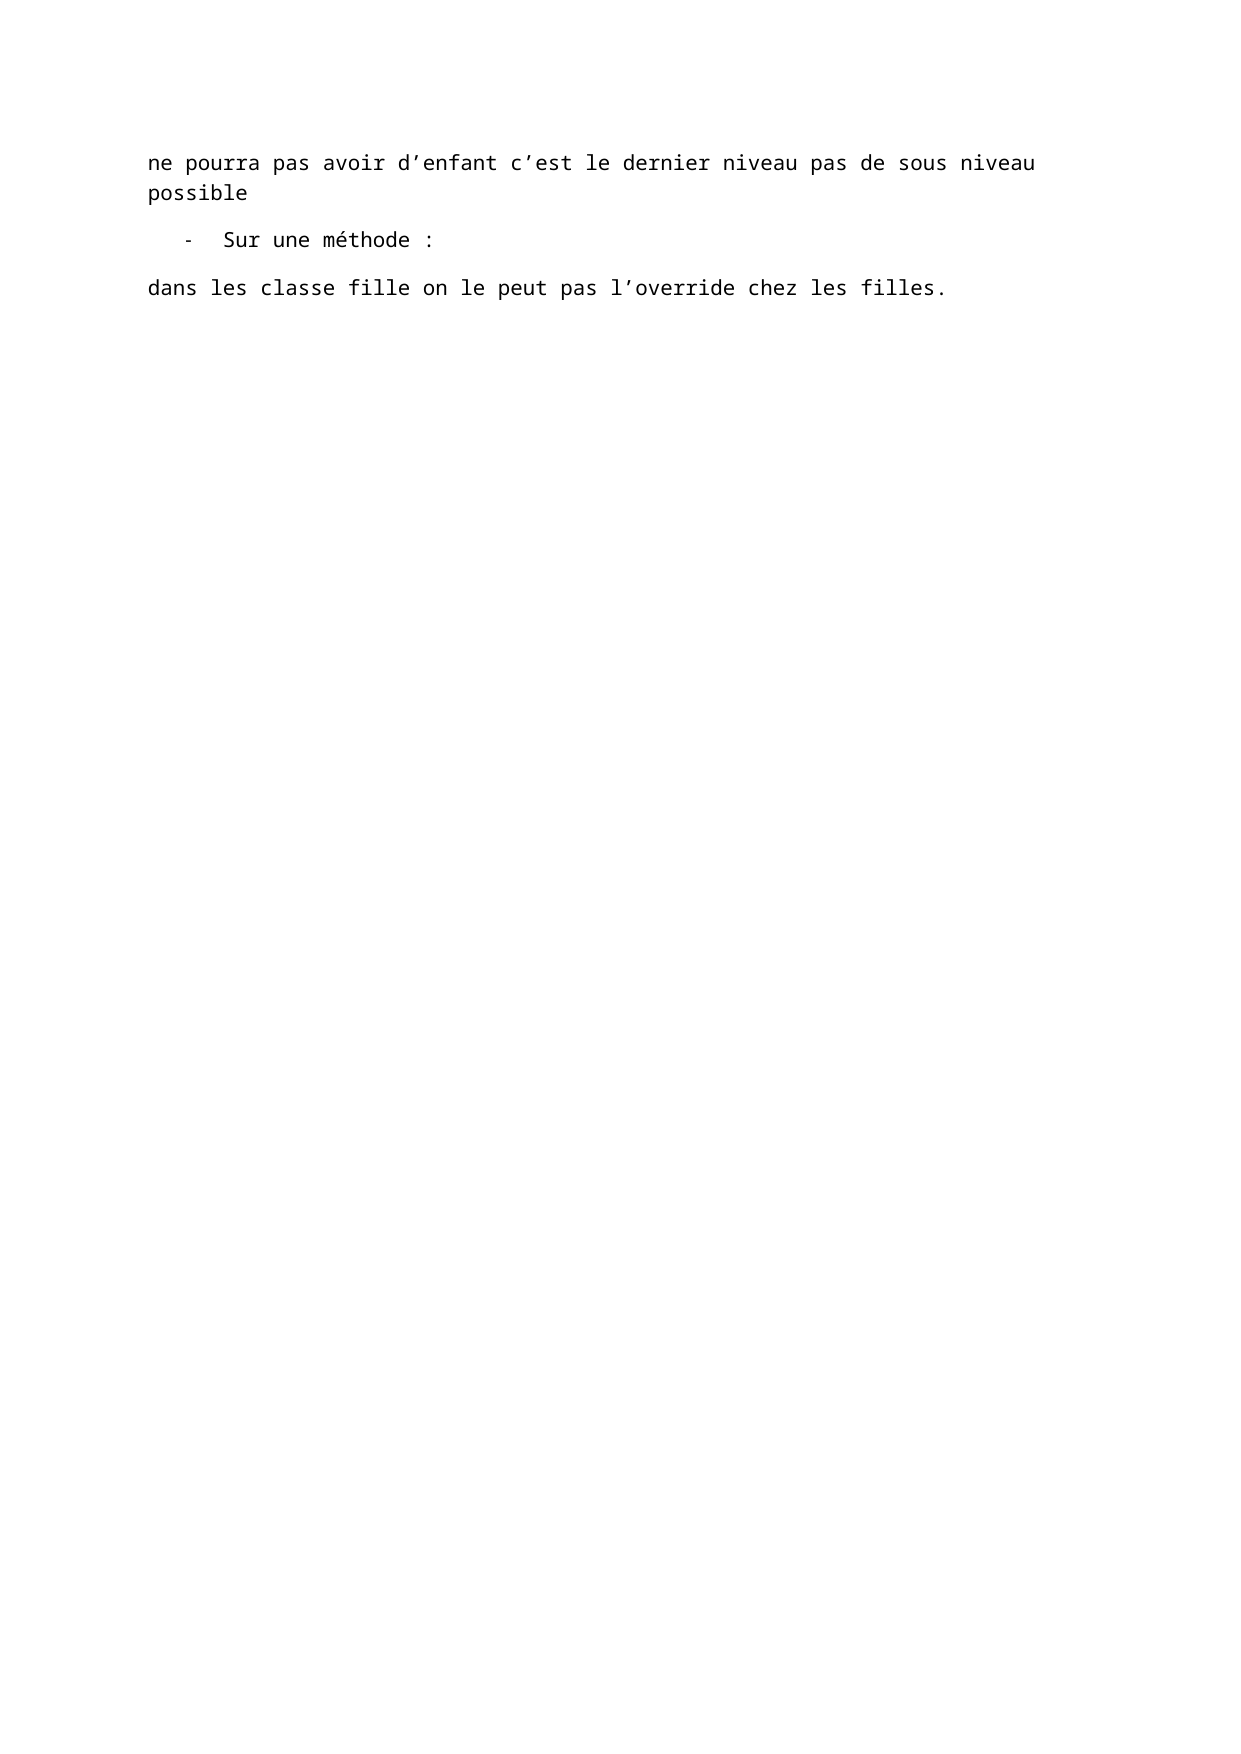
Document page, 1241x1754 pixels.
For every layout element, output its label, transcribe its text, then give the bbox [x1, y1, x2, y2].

text ne pourra pas avoir d’enfant c’est le dernier niveau pas de sous niveau possible [148, 148, 1093, 207]
list Sur une méthode : [185, 226, 1093, 254]
text dans les classe fille on le peut pas l’override chez les filles. [148, 273, 1093, 301]
